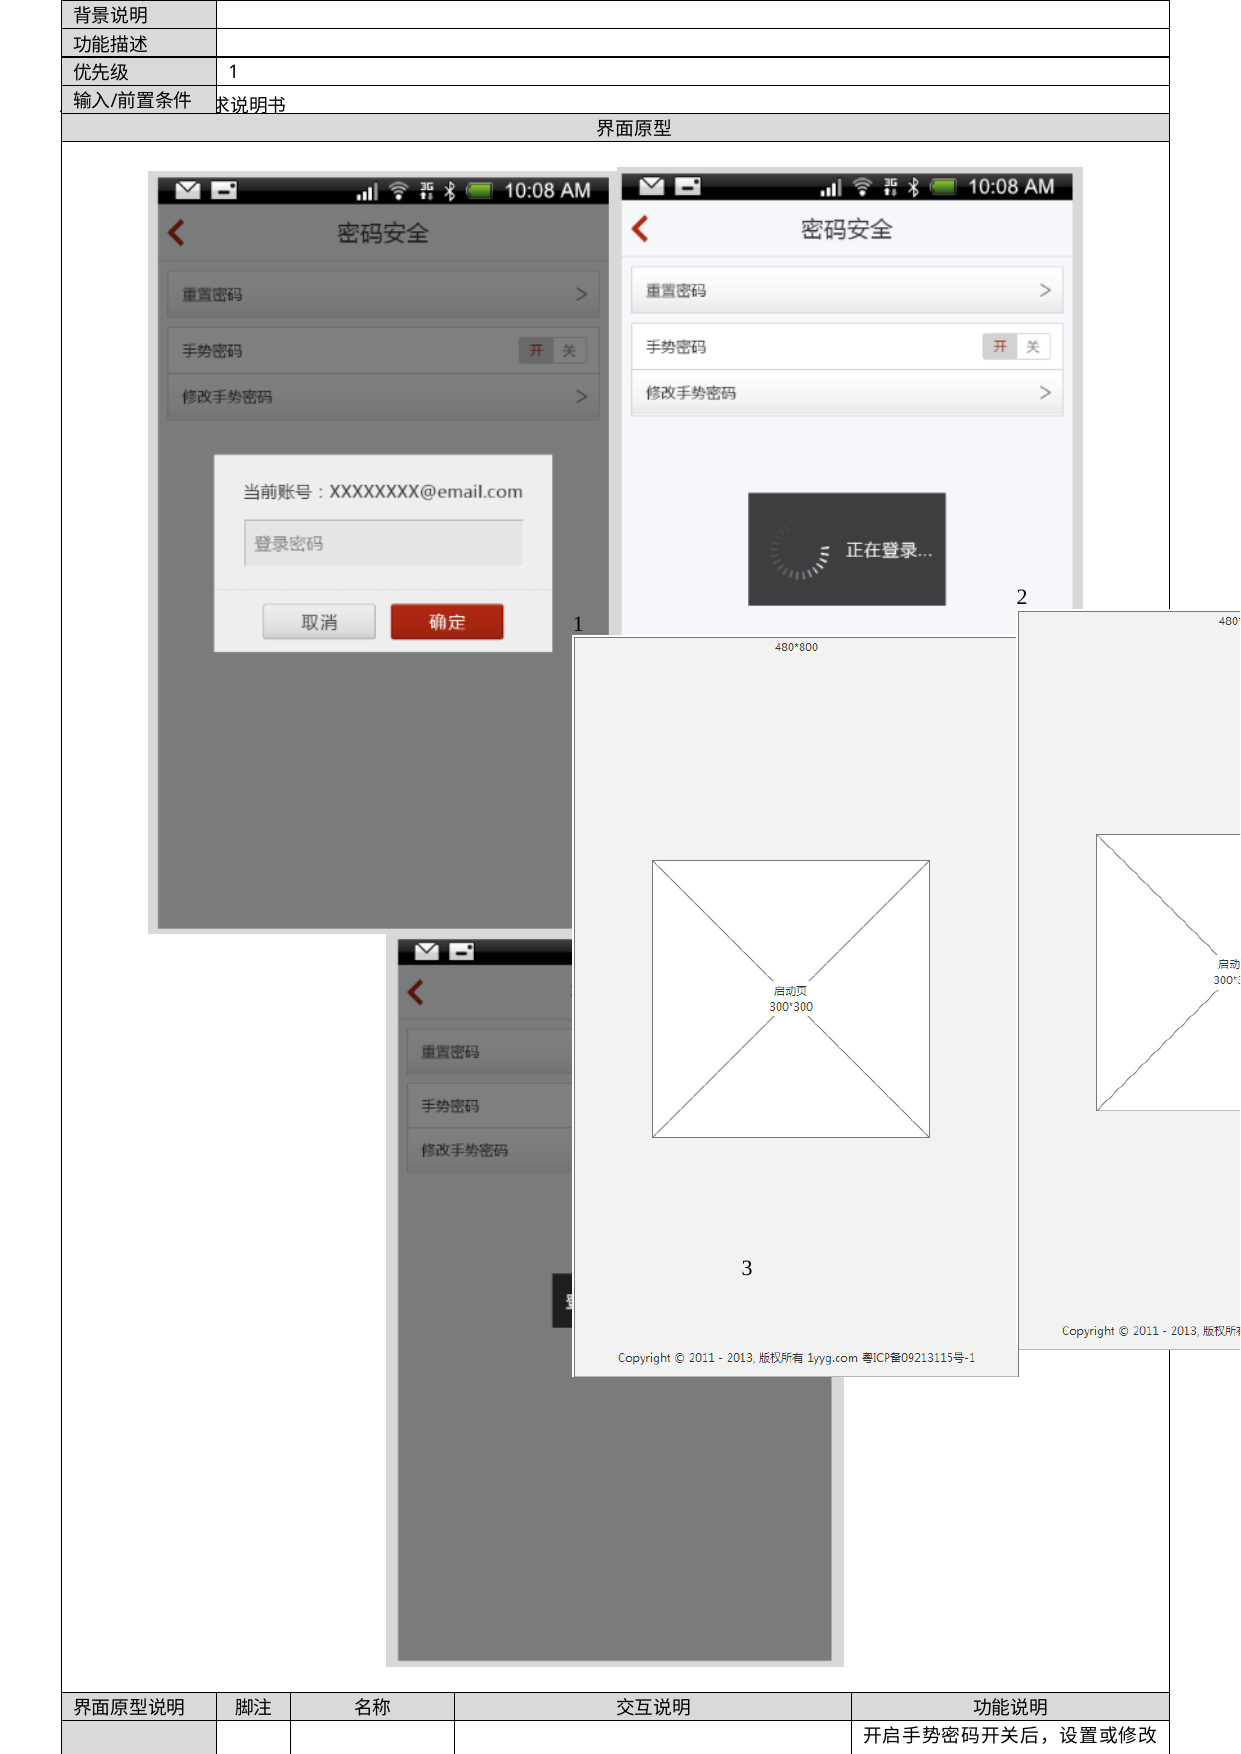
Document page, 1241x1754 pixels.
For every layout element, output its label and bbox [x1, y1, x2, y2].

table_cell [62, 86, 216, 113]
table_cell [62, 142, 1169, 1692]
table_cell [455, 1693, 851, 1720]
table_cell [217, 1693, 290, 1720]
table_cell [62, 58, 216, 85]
picture [148, 167, 1241, 1667]
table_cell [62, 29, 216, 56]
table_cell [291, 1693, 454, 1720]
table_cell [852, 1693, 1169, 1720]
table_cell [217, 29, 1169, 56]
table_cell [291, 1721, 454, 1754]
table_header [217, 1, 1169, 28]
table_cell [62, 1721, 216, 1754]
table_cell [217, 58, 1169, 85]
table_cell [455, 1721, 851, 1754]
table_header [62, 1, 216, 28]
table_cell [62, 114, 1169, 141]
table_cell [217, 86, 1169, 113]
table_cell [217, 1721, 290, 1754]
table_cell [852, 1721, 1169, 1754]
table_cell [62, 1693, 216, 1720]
